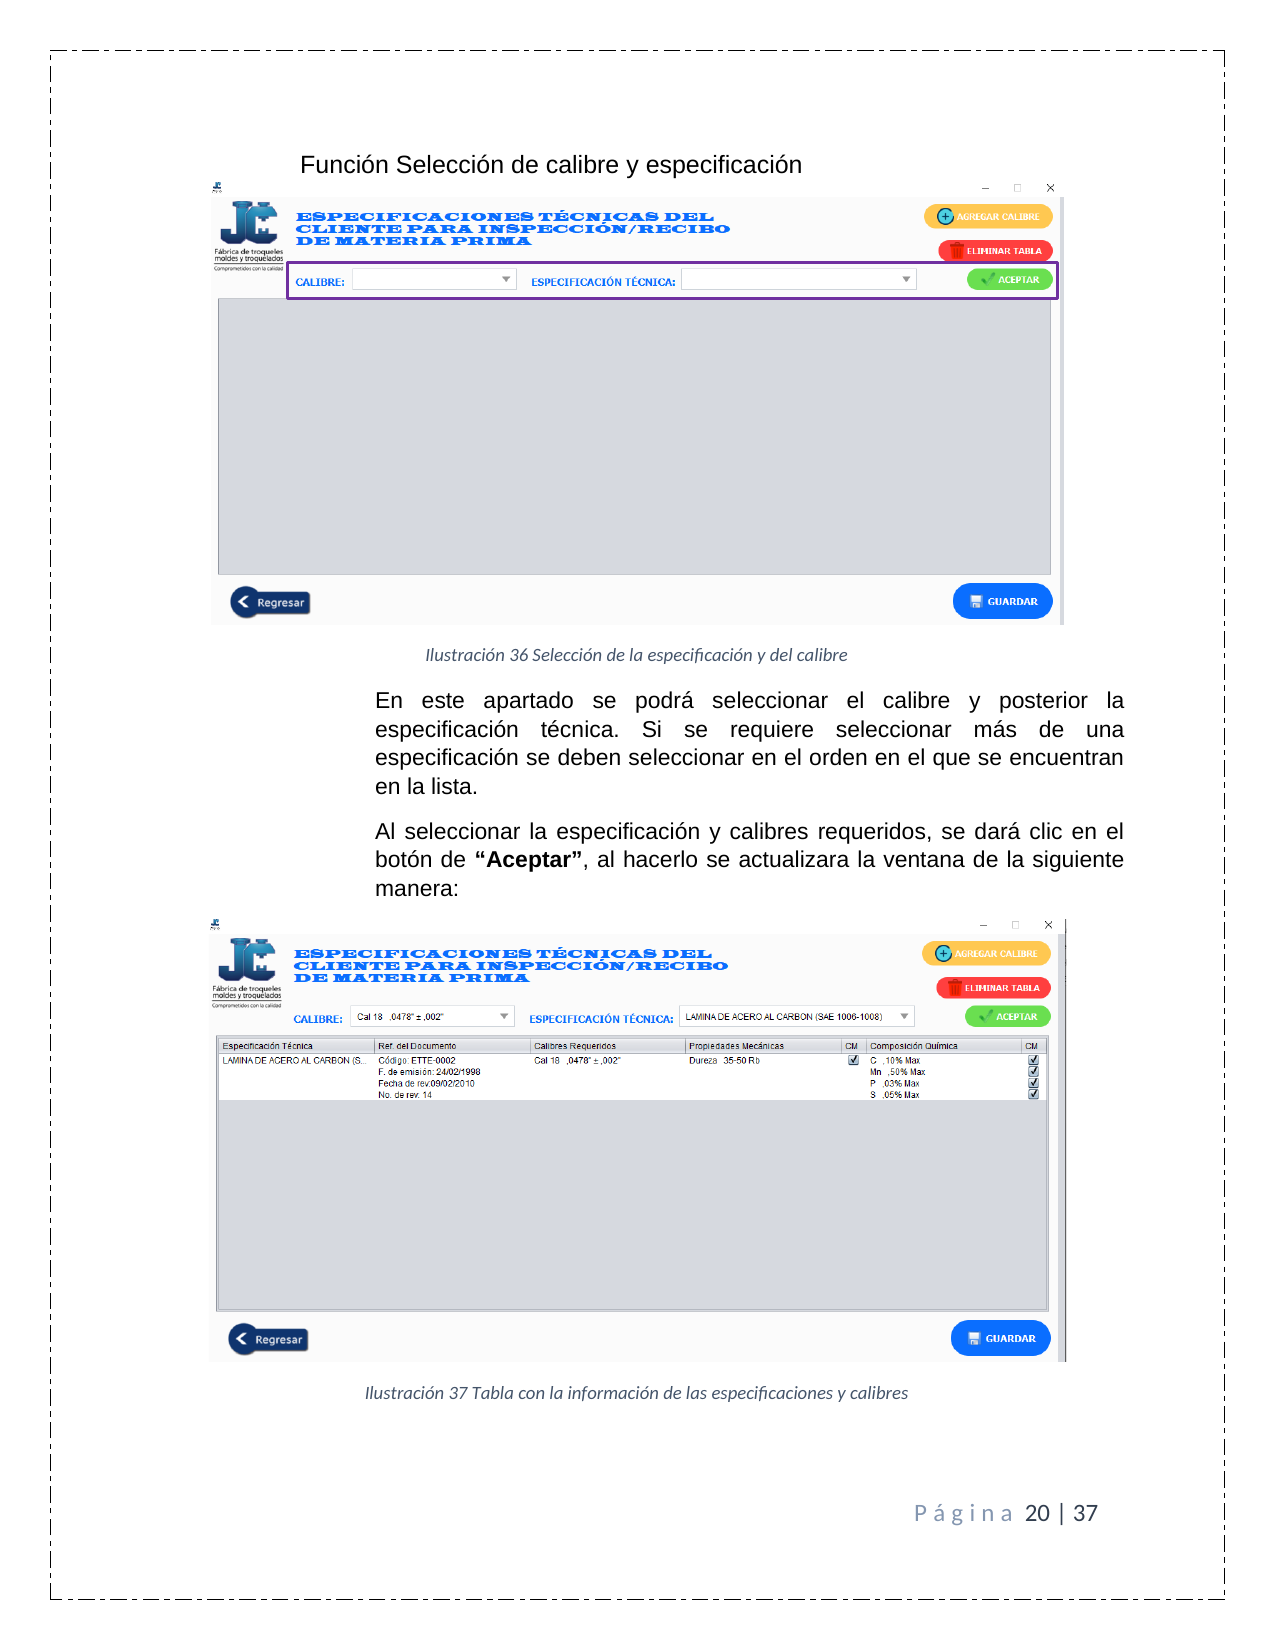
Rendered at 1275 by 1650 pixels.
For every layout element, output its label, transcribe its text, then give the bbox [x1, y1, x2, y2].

subtitle Función Selección de calibre y especificación [225, 150, 1125, 179]
text Al seleccionar la especificación y calibres requeridos, se dará clic en el botón de “Aceptar”, al hacerlo se actualizara la ventana de la siguiente manera: [375, 818, 1125, 901]
text En este apartado se podrá seleccionar el calibre y posterior la especificación técnica. Si se requiere seleccionar más de una especificación se deben seleccionar en el orden en el que se encuentran en la lista. [375, 687, 1125, 799]
text Ilustración 36 Selección de la especificación y del calibre [150, 644, 1125, 667]
picture [211, 181, 1064, 625]
picture [208, 919, 1067, 1362]
text Ilustración 37 Tabla con la información de las especificaciones y calibres [150, 1381, 1125, 1404]
